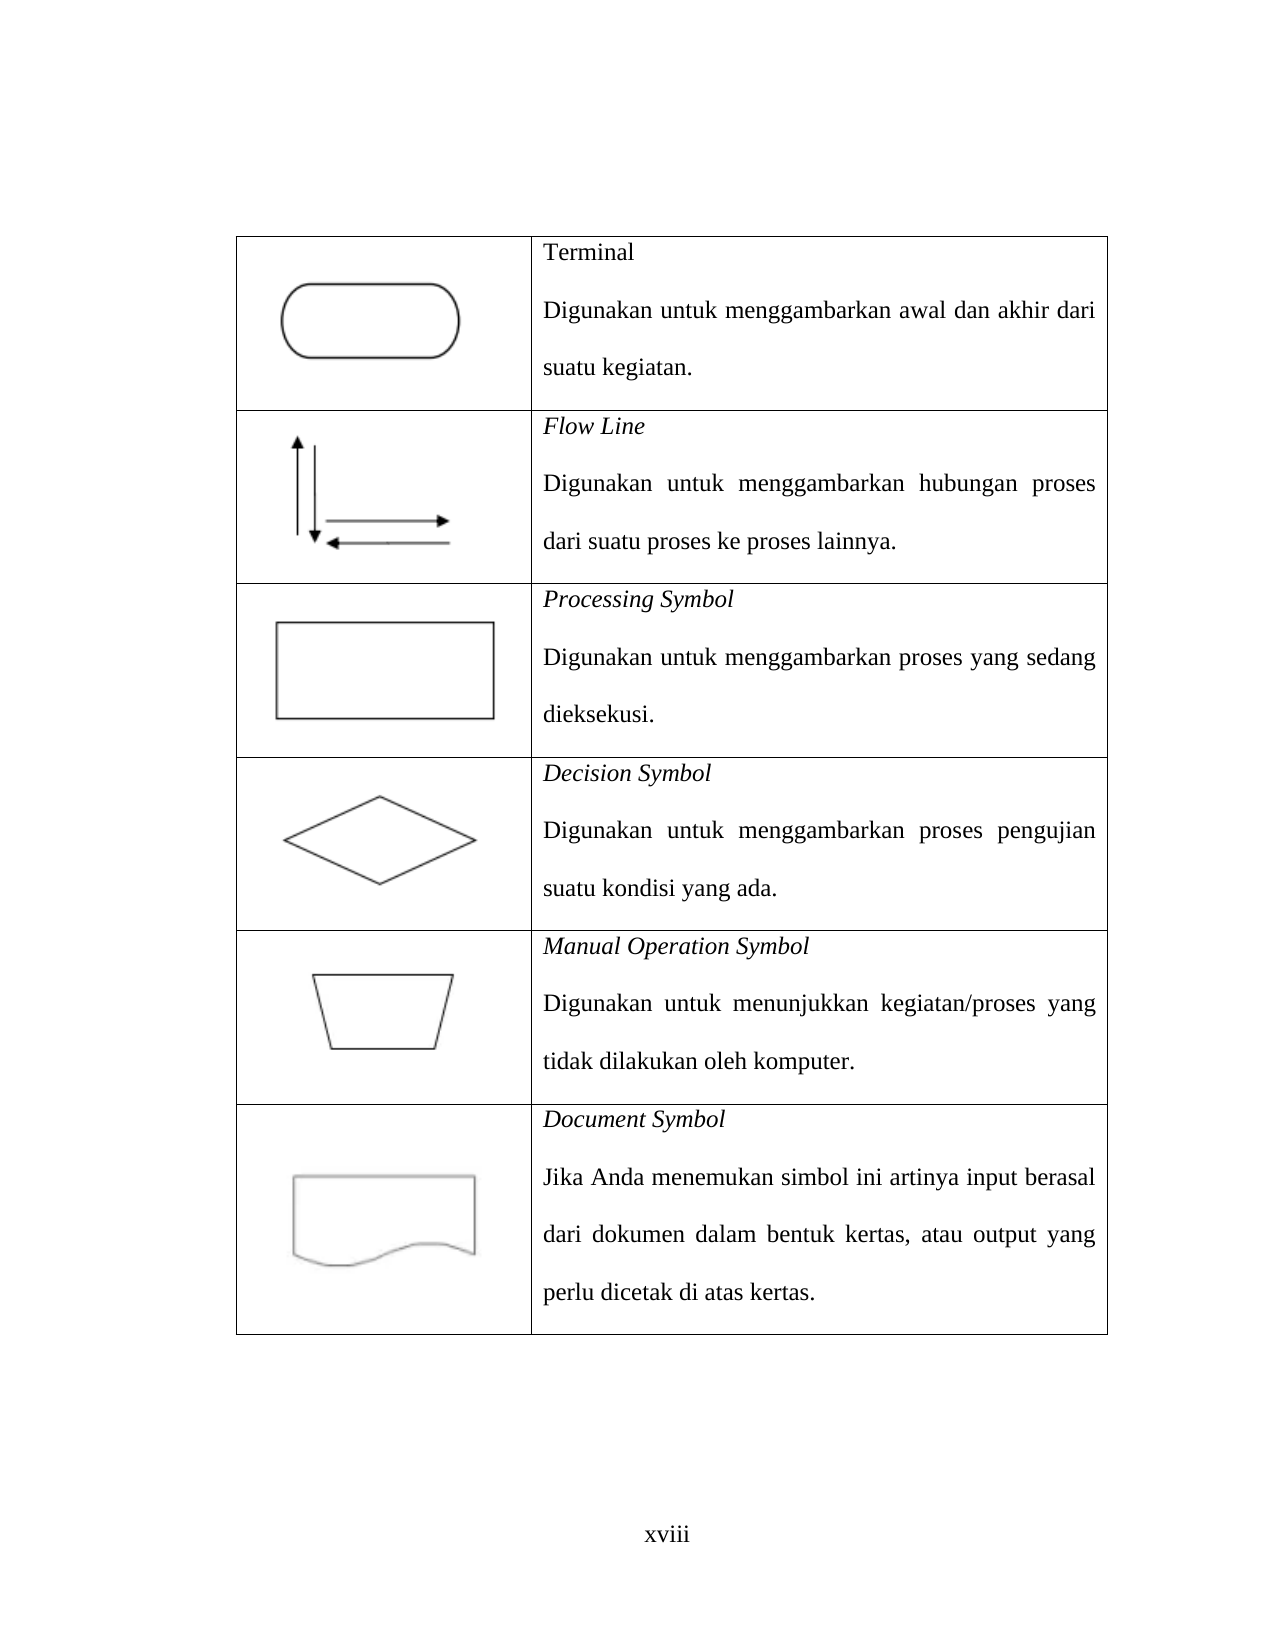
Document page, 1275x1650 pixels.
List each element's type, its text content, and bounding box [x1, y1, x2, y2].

picture [268, 614, 496, 724]
table_cell Terminal Digunakan untuk menggambarkan awal dan akhir dari suatu kegiatan. [532, 237, 1107, 410]
table_cell Manual Operation Symbol Digunakan untuk menunjukkan kegiatan/proses yang tidak dilakukan oleh komputer. [532, 931, 1107, 1103]
table_cell Decision Symbol Digunakan untuk menggambarkan proses pengujian suatu kondisi yang ada. [532, 758, 1107, 930]
table_cell [237, 237, 531, 410]
picture [278, 1156, 487, 1274]
table_cell [237, 411, 531, 583]
table_cell Processing Symbol Digunakan untuk menggambarkan proses yang sedang dieksekusi. [532, 584, 1107, 757]
table_cell [237, 1105, 531, 1334]
picture [274, 787, 491, 894]
table_cell [237, 584, 531, 757]
table_cell [237, 758, 531, 930]
table_cell [237, 931, 531, 1103]
table_cell Flow Line Digunakan untuk menggambarkan hubungan proses dari suatu proses ke proses lainnya. [532, 411, 1107, 583]
picture [259, 268, 478, 372]
picture [286, 433, 478, 550]
table_cell Document Symbol Jika Anda menemukan simbol ini artinya input berasal dari dokumen dalam bentuk kertas, atau output yang perlu dicetak di atas kertas. [532, 1105, 1107, 1334]
picture [303, 957, 459, 1056]
